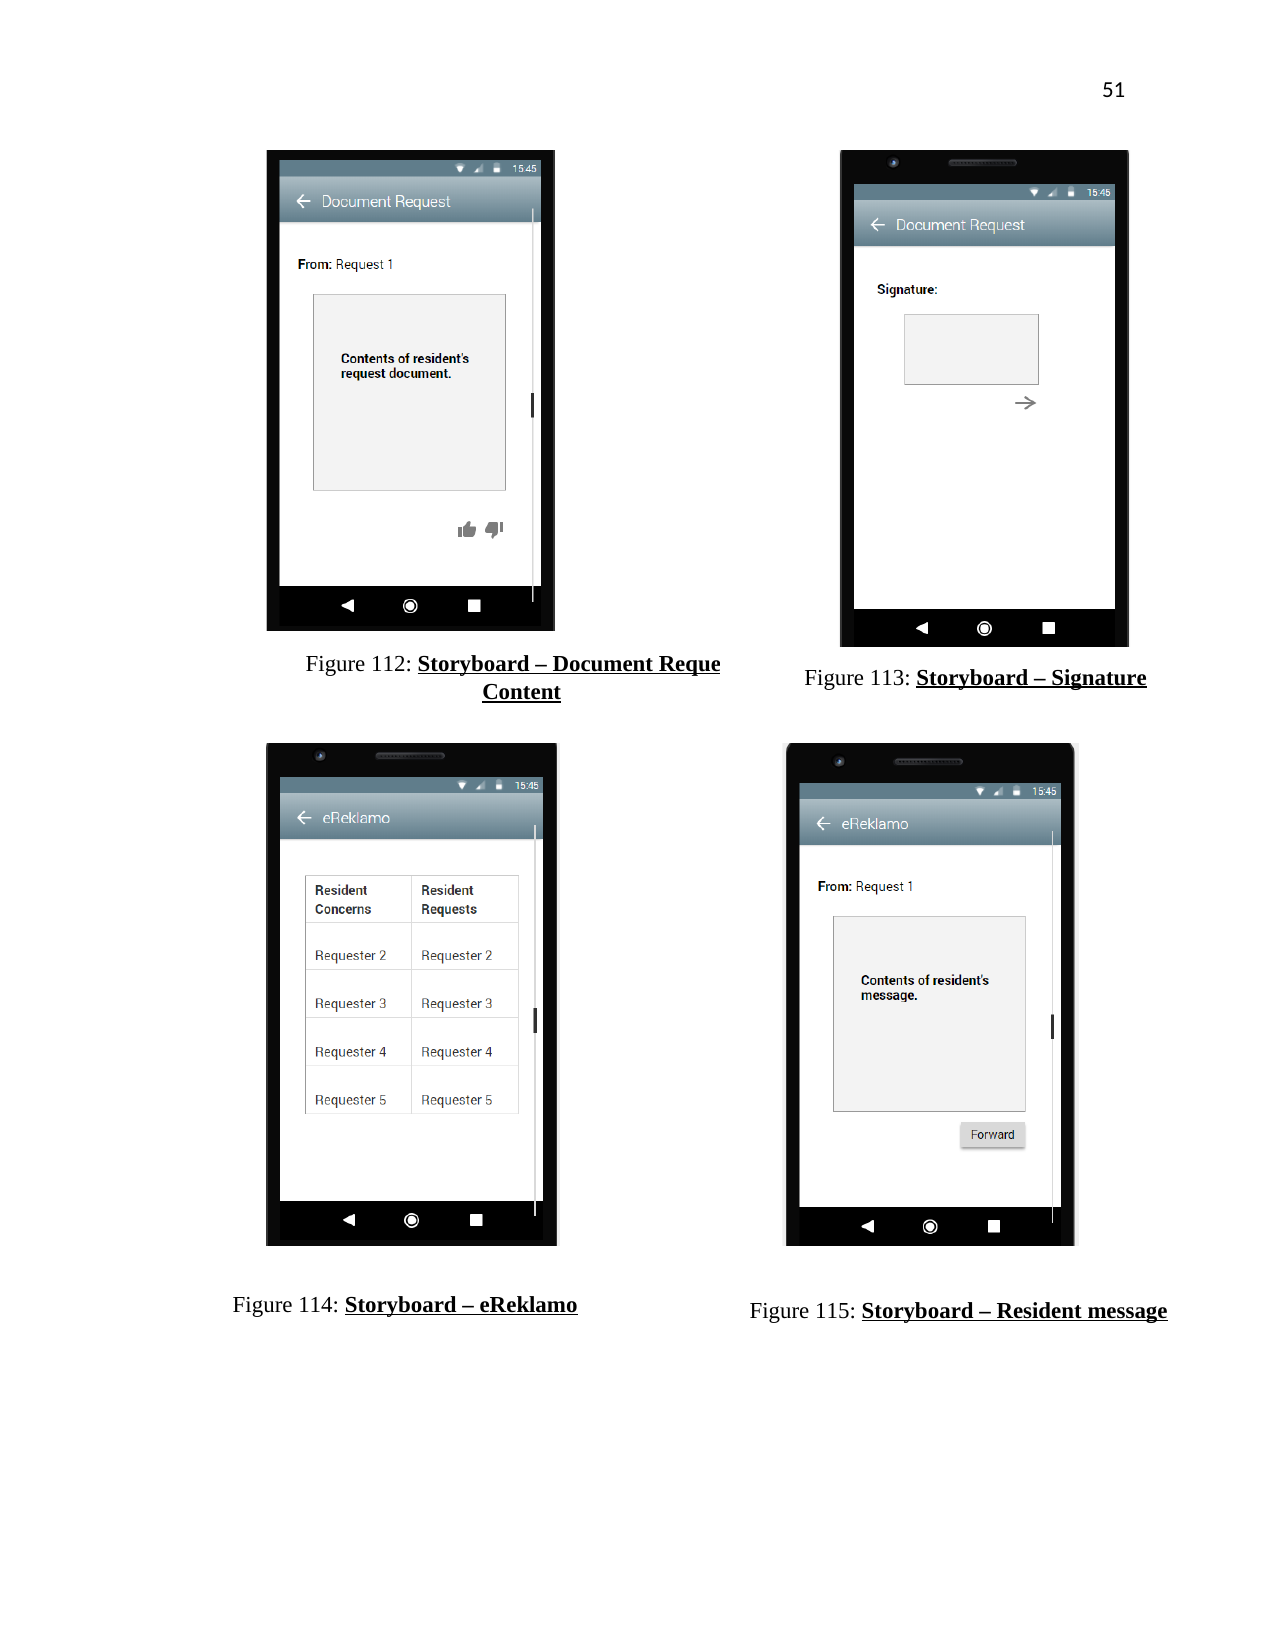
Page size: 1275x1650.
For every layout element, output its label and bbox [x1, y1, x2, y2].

picture [266, 743, 560, 1246]
picture [782, 743, 1079, 1246]
picture [838, 150, 1131, 647]
picture [266, 150, 556, 631]
